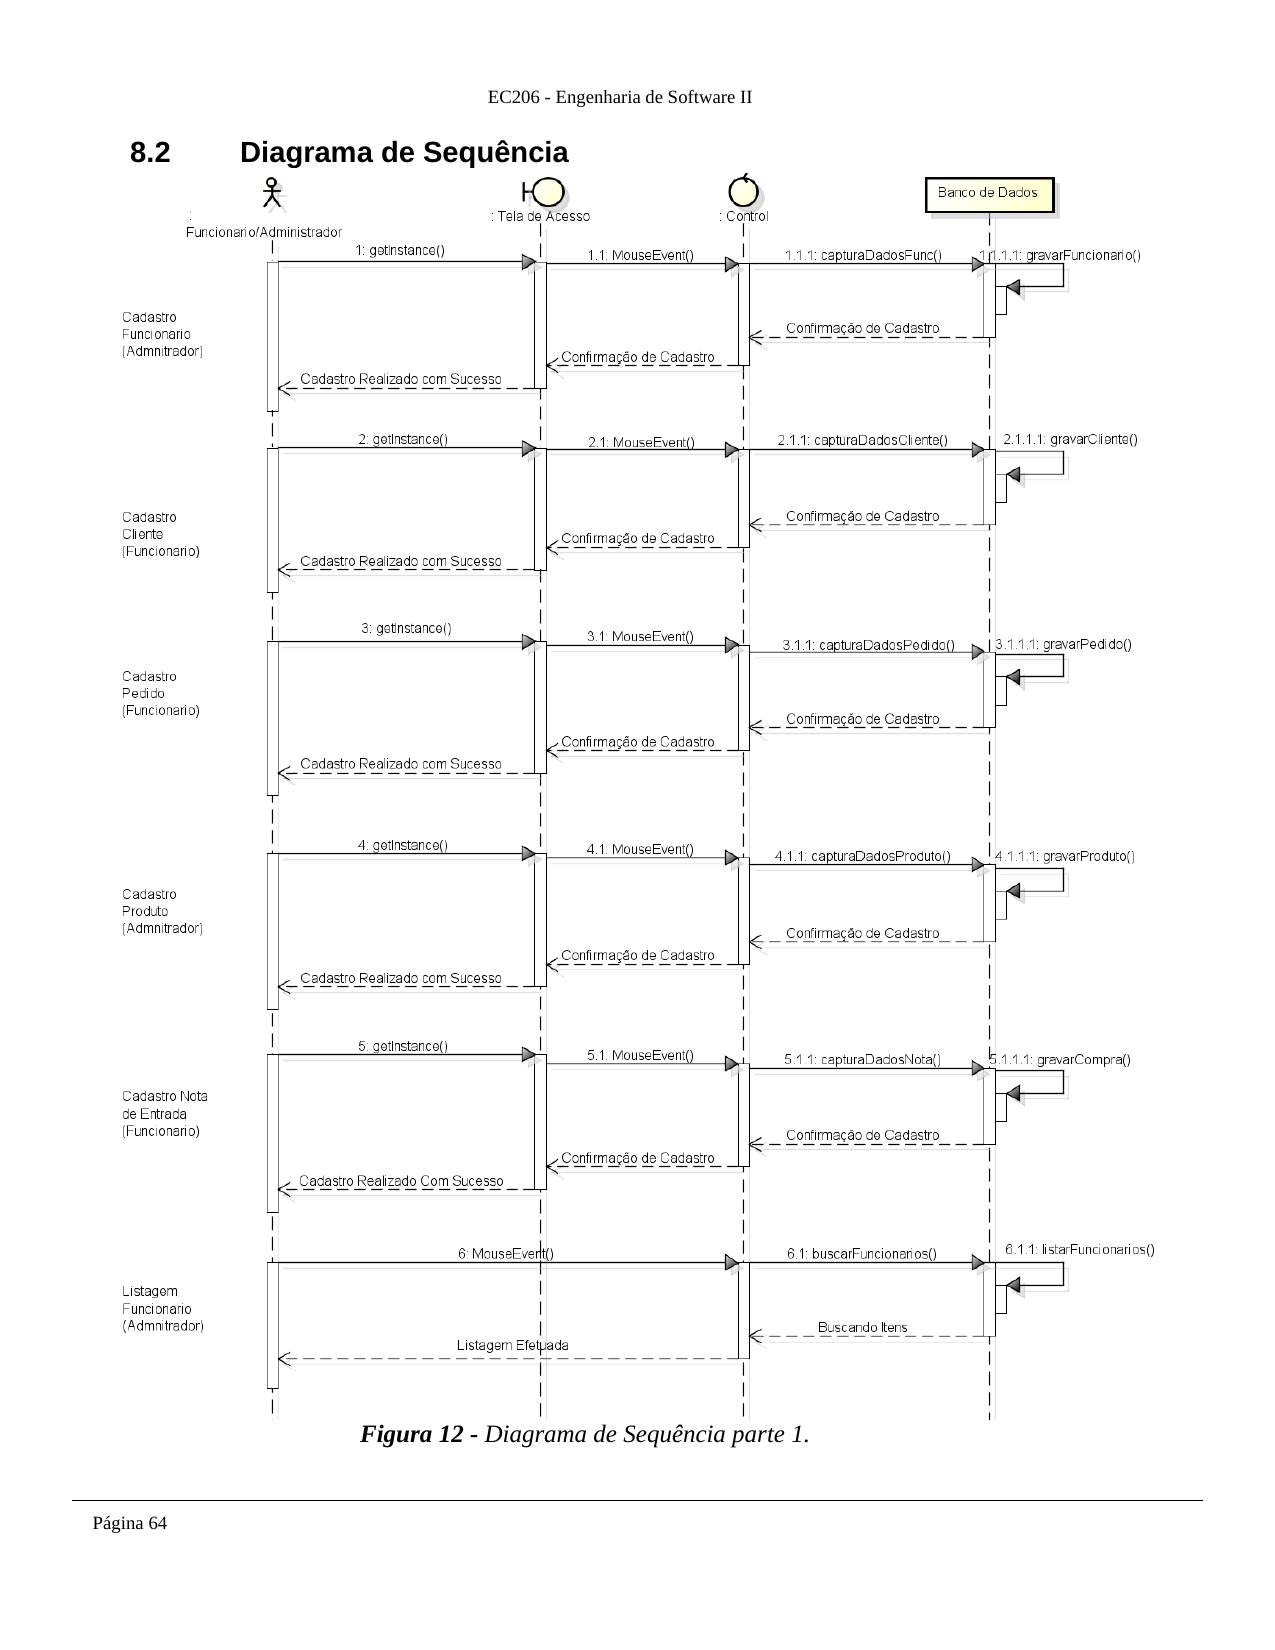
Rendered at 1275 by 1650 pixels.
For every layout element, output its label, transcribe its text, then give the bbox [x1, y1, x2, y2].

subtitle 8.2 Diagrama de Sequência [130, 135, 1223, 169]
picture [18, 168, 1222, 1420]
text Figura 12 - Diagrama de Sequência parte 1. [19, 1420, 1153, 1448]
